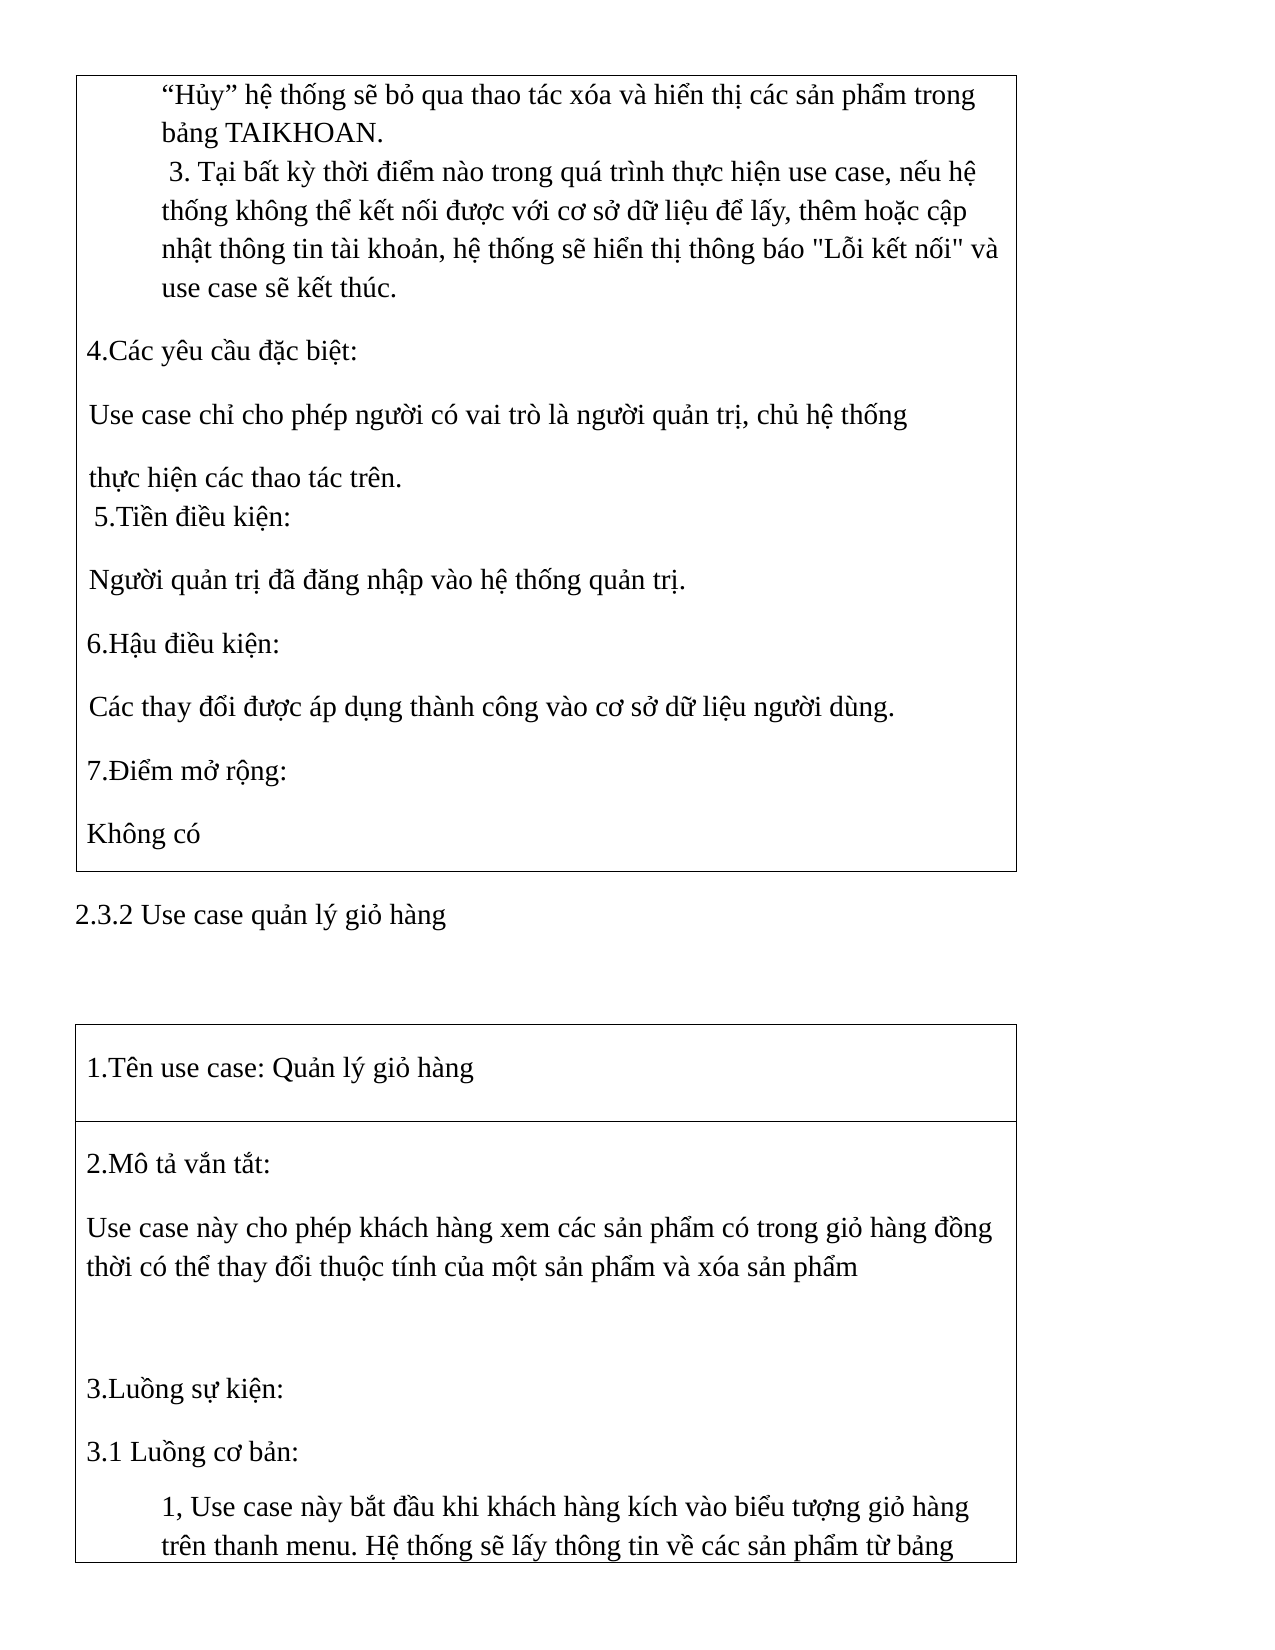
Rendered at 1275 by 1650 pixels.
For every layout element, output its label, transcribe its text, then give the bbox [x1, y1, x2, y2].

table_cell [76, 1122, 1016, 1562]
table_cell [77, 76, 1016, 871]
subtitle 2.3.2 Use case quản lý giỏ hàng [75, 897, 1200, 931]
table_header 1.Tên use case: Quản lý giỏ hàng [76, 1025, 1016, 1121]
